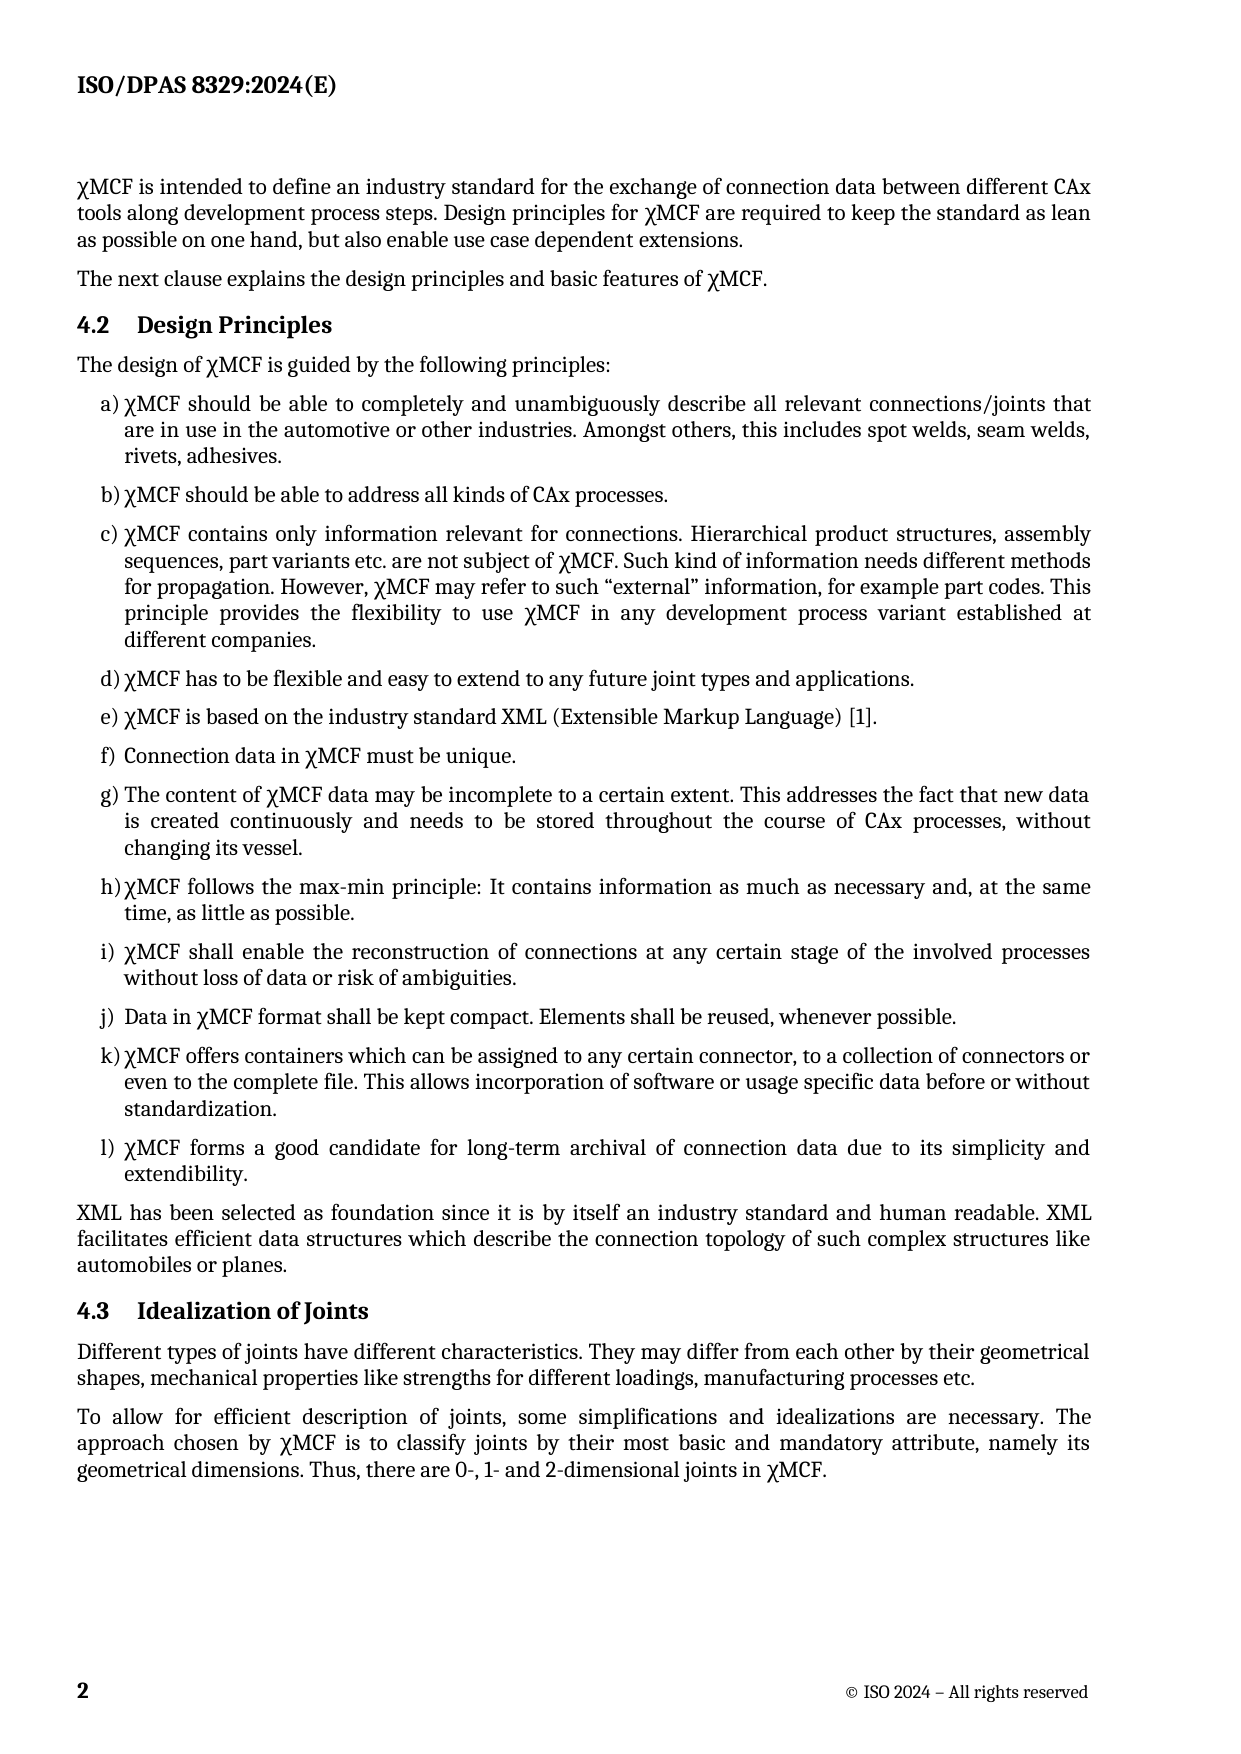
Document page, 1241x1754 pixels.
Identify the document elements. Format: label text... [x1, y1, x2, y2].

list Connection data in χMCF must be unique. [100, 743, 1092, 769]
text Different types of joints have different characteristics. They may differ from each other by their geometrical shapes, mechanical properties like strengths for different loadings, manufacturing processes etc. [77, 1338, 1092, 1391]
list χMCF contains only information relevant for connections. Hierarchical product structures, assembly sequences, part variants etc. are not subject of χMCF. Such kind of information needs different methods for propagation. However, χMCF may refer to such “external” information, for example part codes. This principle provides the flexibility to use χMCF in any development process variant established at different companies. [100, 521, 1092, 653]
list χMCF should be able to address all kinds of CAx processes. [100, 482, 1092, 508]
text The next clause explains the design principles and basic features of χMCF. [77, 265, 1092, 292]
text To allow for efficient description of joints, some simplifications and idealizations are necessary. The approach chosen by χMCF is to classify joints by their most basic and mandatory attribute, namely its geometrical dimensions. Thus, there are 0-, 1- and 2-dimensional joints in χMCF. [77, 1404, 1092, 1483]
subtitle Design Principles [77, 311, 1092, 339]
list χMCF is based on the industry standard XML (Extensible Markup Language). [100, 704, 1092, 731]
list The content of χMCF data may be incomplete to a certain extent. This addresses the fact that new data is created continuously and needs to be stored throughout the course of CAx processes, without changing its vessel. [100, 782, 1092, 861]
text XML has been selected as foundation since it is by itself an industry standard and human readable. XML facilitates efficient data structures which describe the connection topology of such complex structures like automobiles or planes. [77, 1199, 1092, 1278]
subtitle Idealization of Joints [77, 1297, 1092, 1326]
list χMCF should be able to completely and unambiguously describe all relevant connections/joints that are in use in the automotive or other industries. Amongst others, this includes spot welds, seam welds, rivets, adhesives. [100, 391, 1092, 470]
list Data in χMCF format shall be kept compact. Elements shall be reused, whenever possible. [100, 1004, 1092, 1030]
list χMCF shall enable the reconstruction of connections at any certain stage of the involved processes without loss of data or risk of ambiguities. [100, 939, 1092, 991]
list χMCF follows the max-min principle: It contains information as much as necessary and, at the same time, as little as possible. [100, 873, 1092, 926]
text χMCF is intended to define an industry standard for the exchange of connection data between different CAx tools along development process steps. Design principles for χMCF are required to keep the standard as lean as possible on one hand, but also enable use case dependent extensions. [77, 174, 1092, 253]
list χMCF forms a good candidate for long-term archival of connection data due to its simplicity and extendibility. [100, 1134, 1092, 1187]
text The design of χMCF is guided by the following principles: [77, 352, 1092, 378]
list χMCF has to be flexible and easy to extend to any future joint types and applications. [100, 665, 1092, 692]
list χMCF offers containers which can be assigned to any certain connector, to a collection of connectors or even to the complete file. This allows incorporation of software or usage specific data before or without standardization. [100, 1043, 1092, 1122]
